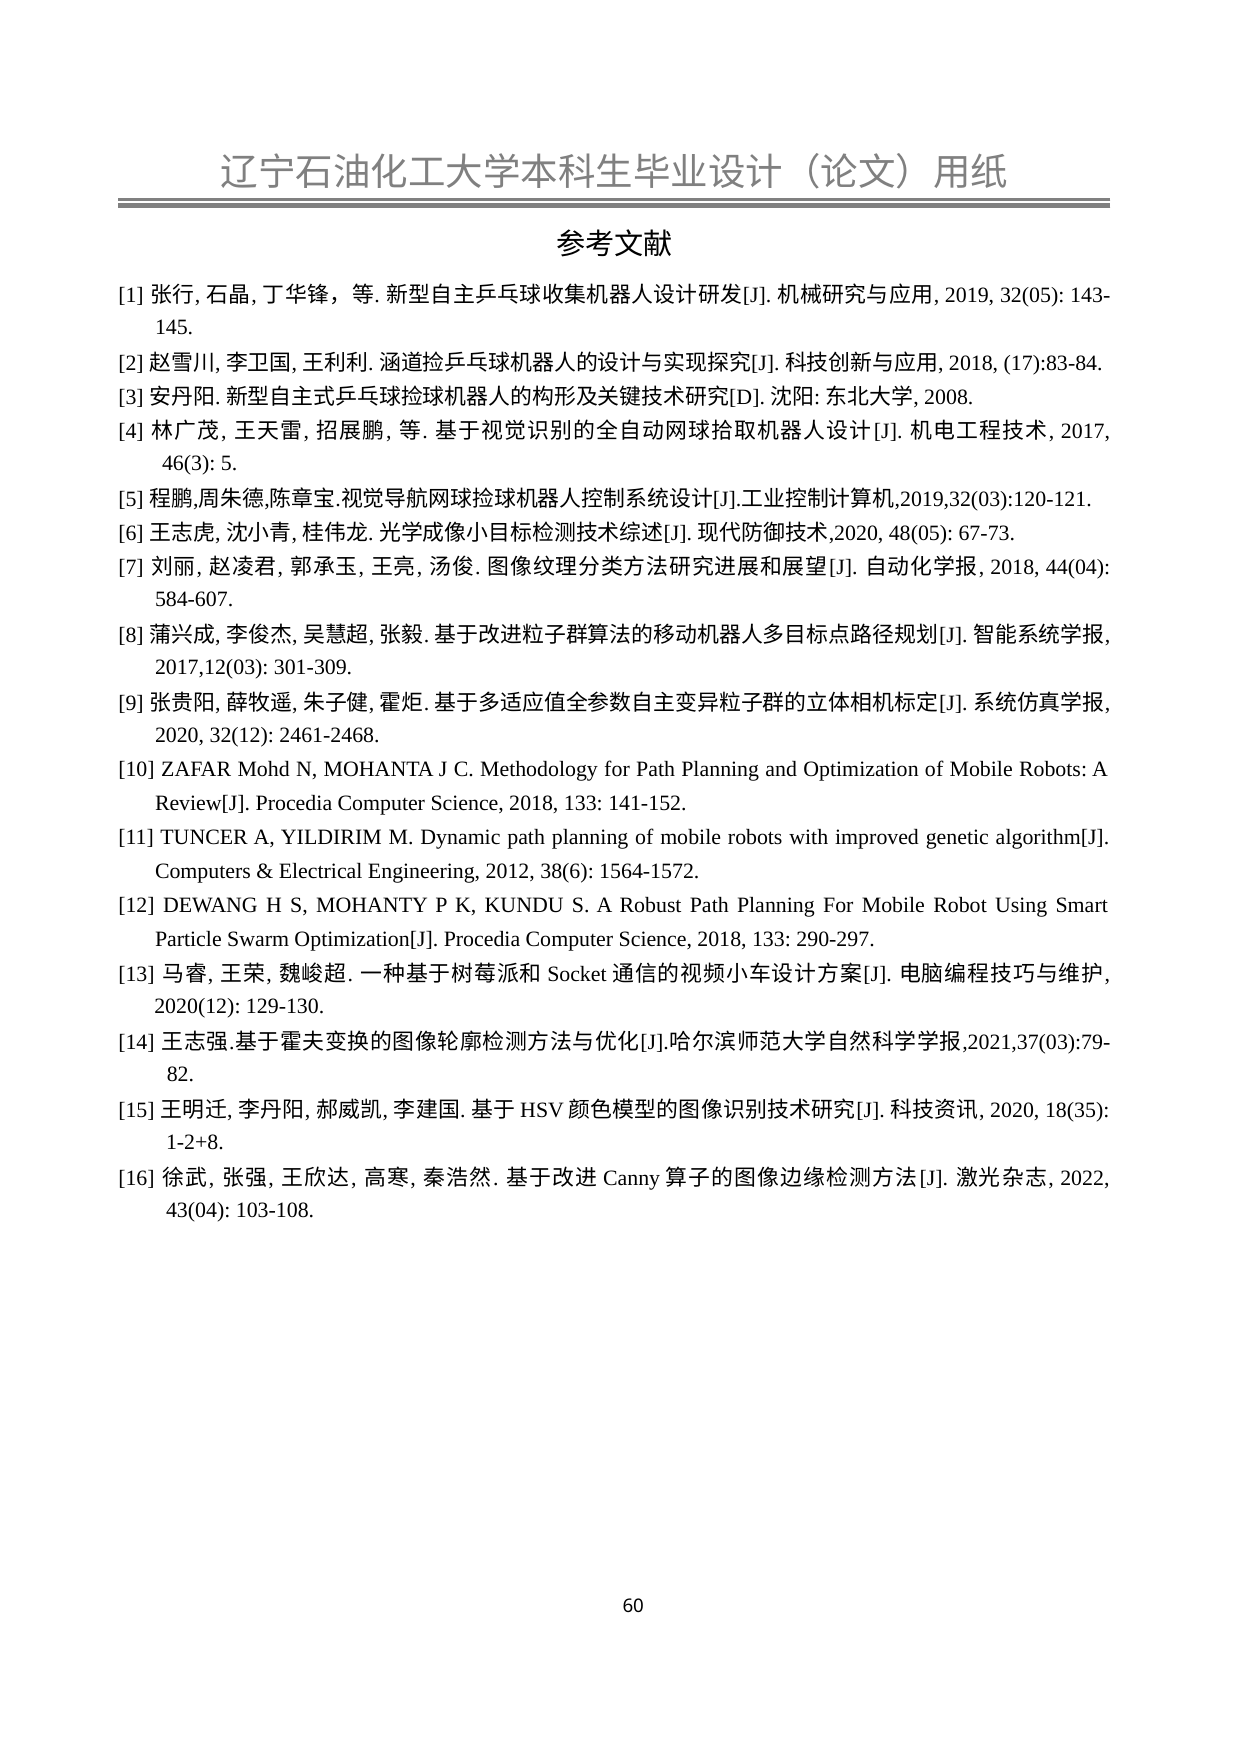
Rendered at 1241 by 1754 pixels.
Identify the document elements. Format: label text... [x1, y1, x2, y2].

text [7] 刘丽, 赵凌君, 郭承玉, 王亮, 汤俊. 图像纹理分类方法研究进展和展望[J]. 自动化学报, 2018, 44(04): 584-607. [118, 548, 1110, 616]
text [2] 赵雪川, 李卫国, 王利利. 涵道捡乒乓球机器人的设计与实现探究[J]. 科技创新与应用, 2018, (17):83-84. [118, 344, 1110, 378]
text [14] 王志强.基于霍夫变换的图像轮廓检测方法与优化[J].哈尔滨师范大学自然科学学报,2021,37(03):79-82. [118, 1023, 1110, 1091]
text [16] 徐武, 张强, 王欣达, 高寒, 秦浩然. 基于改进Canny算子的图像边缘检测方法[J]. 激光杂志, 2022, 43(04): 103-108. [118, 1159, 1110, 1227]
text [11] TUNCER A, YILDIRIM M. Dynamic path planning of mobile robots with improved genetic algorithm[J]. Computers & Electrical Engineering, 2012, 38(6): 1564-1572. [118, 819, 1110, 887]
text [4] 林广茂, 王天雷, 招展鹏, 等. 基于视觉识别的全自动网球拾取机器人设计[J]. 机电工程技术, 2017, 46(3): 5. [118, 412, 1110, 480]
text [10] ZAFAR Mohd N, MOHANTA J C. Methodology for Path Planning and Optimization of Mobile Robots: A Review[J]. Procedia Computer Science, 2018, 133: 141-152. [118, 751, 1110, 819]
text [15] 王明迁, 李丹阳, 郝威凯, 李建国. 基于HSV颜色模型的图像识别技术研究[J]. 科技资讯, 2020, 18(35): 1-2+8. [118, 1091, 1110, 1159]
text [8] 蒲兴成, 李俊杰, 吴慧超, 张毅. 基于改进粒子群算法的移动机器人多目标点路径规划[J]. 智能系统学报, 2017,12(03): 301-309. [118, 616, 1110, 683]
text [3] 安丹阳. 新型自主式乒乓球捡球机器人的构形及关键技术研究[D]. 沈阳: 东北大学, 2008. [118, 378, 1110, 412]
text [9] 张贵阳, 薛牧遥, 朱子健, 霍炬. 基于多适应值全参数自主变异粒子群的立体相机标定[J]. 系统仿真学报, 2020, 32(12): 2461-2468. [118, 683, 1110, 751]
text [12] DEWANG H S, MOHANTY P K, KUNDU S. A Robust Path Planning For Mobile Robot Using Smart Particle Swarm Optimization[J]. Procedia Computer Science, 2018, 133: 290-297. [118, 887, 1110, 955]
text [6] 王志虎, 沈小青, 桂伟龙. 光学成像小目标检测技术综述[J]. 现代防御技术,2020, 48(05): 67-73. [118, 514, 1110, 548]
text [13] 马睿, 王荣, 魏峻超. 一种基于树莓派和Socket通信的视频小车设计方案[J]. 电脑编程技巧与维护, 2020(12): 129-130. [118, 955, 1110, 1023]
text [1] 张行, 石晶, 丁华锋，等. 新型自主乒乓球收集机器人设计研发[J]. 机械研究与应用, 2019, 32(05): 143-145. [118, 276, 1110, 344]
subtitle 参考文献 [118, 208, 1110, 276]
text [5] 程鹏,周朱德,陈章宝.视觉导航网球捡球机器人控制系统设计[J].工业控制计算机,2019,32(03):120-121. [118, 480, 1110, 514]
